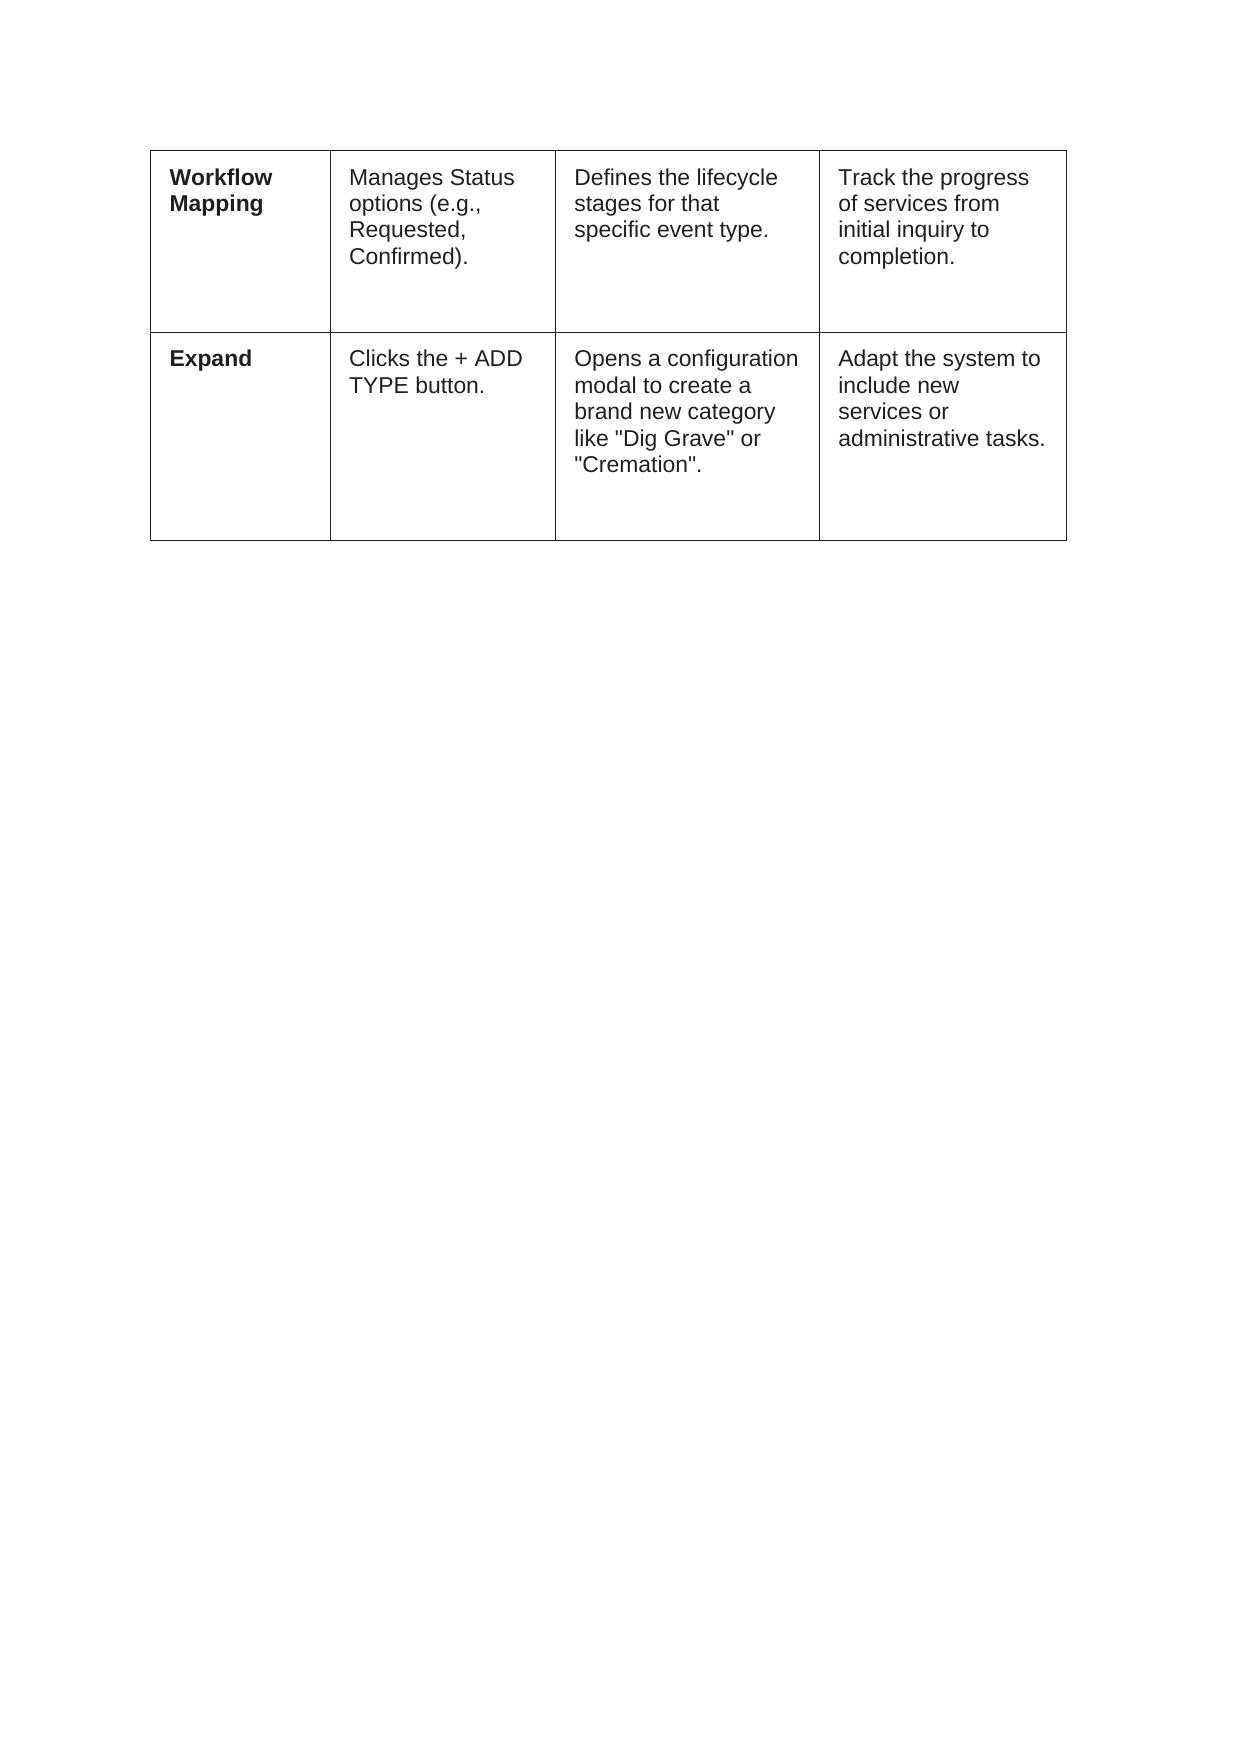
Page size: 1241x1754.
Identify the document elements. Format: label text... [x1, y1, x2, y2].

table_cell Track the progress of services from initial inquiry to completion. [820, 151, 1066, 332]
table_cell Workflow Mapping [151, 151, 330, 332]
table_cell Adapt the system to include new services or administrative tasks. [820, 333, 1066, 540]
table_cell Defines the lifecycle stages for that specific event type. [556, 151, 819, 332]
table_cell Clicks the + ADD TYPE button. [331, 333, 555, 540]
table_cell Opens a configuration modal to create a brand new category like "Dig Grave" or "Cremation". [556, 333, 819, 540]
table_cell Expand [151, 333, 330, 540]
table_cell Manages Status options (e.g., Requested, Confirmed). [331, 151, 555, 332]
